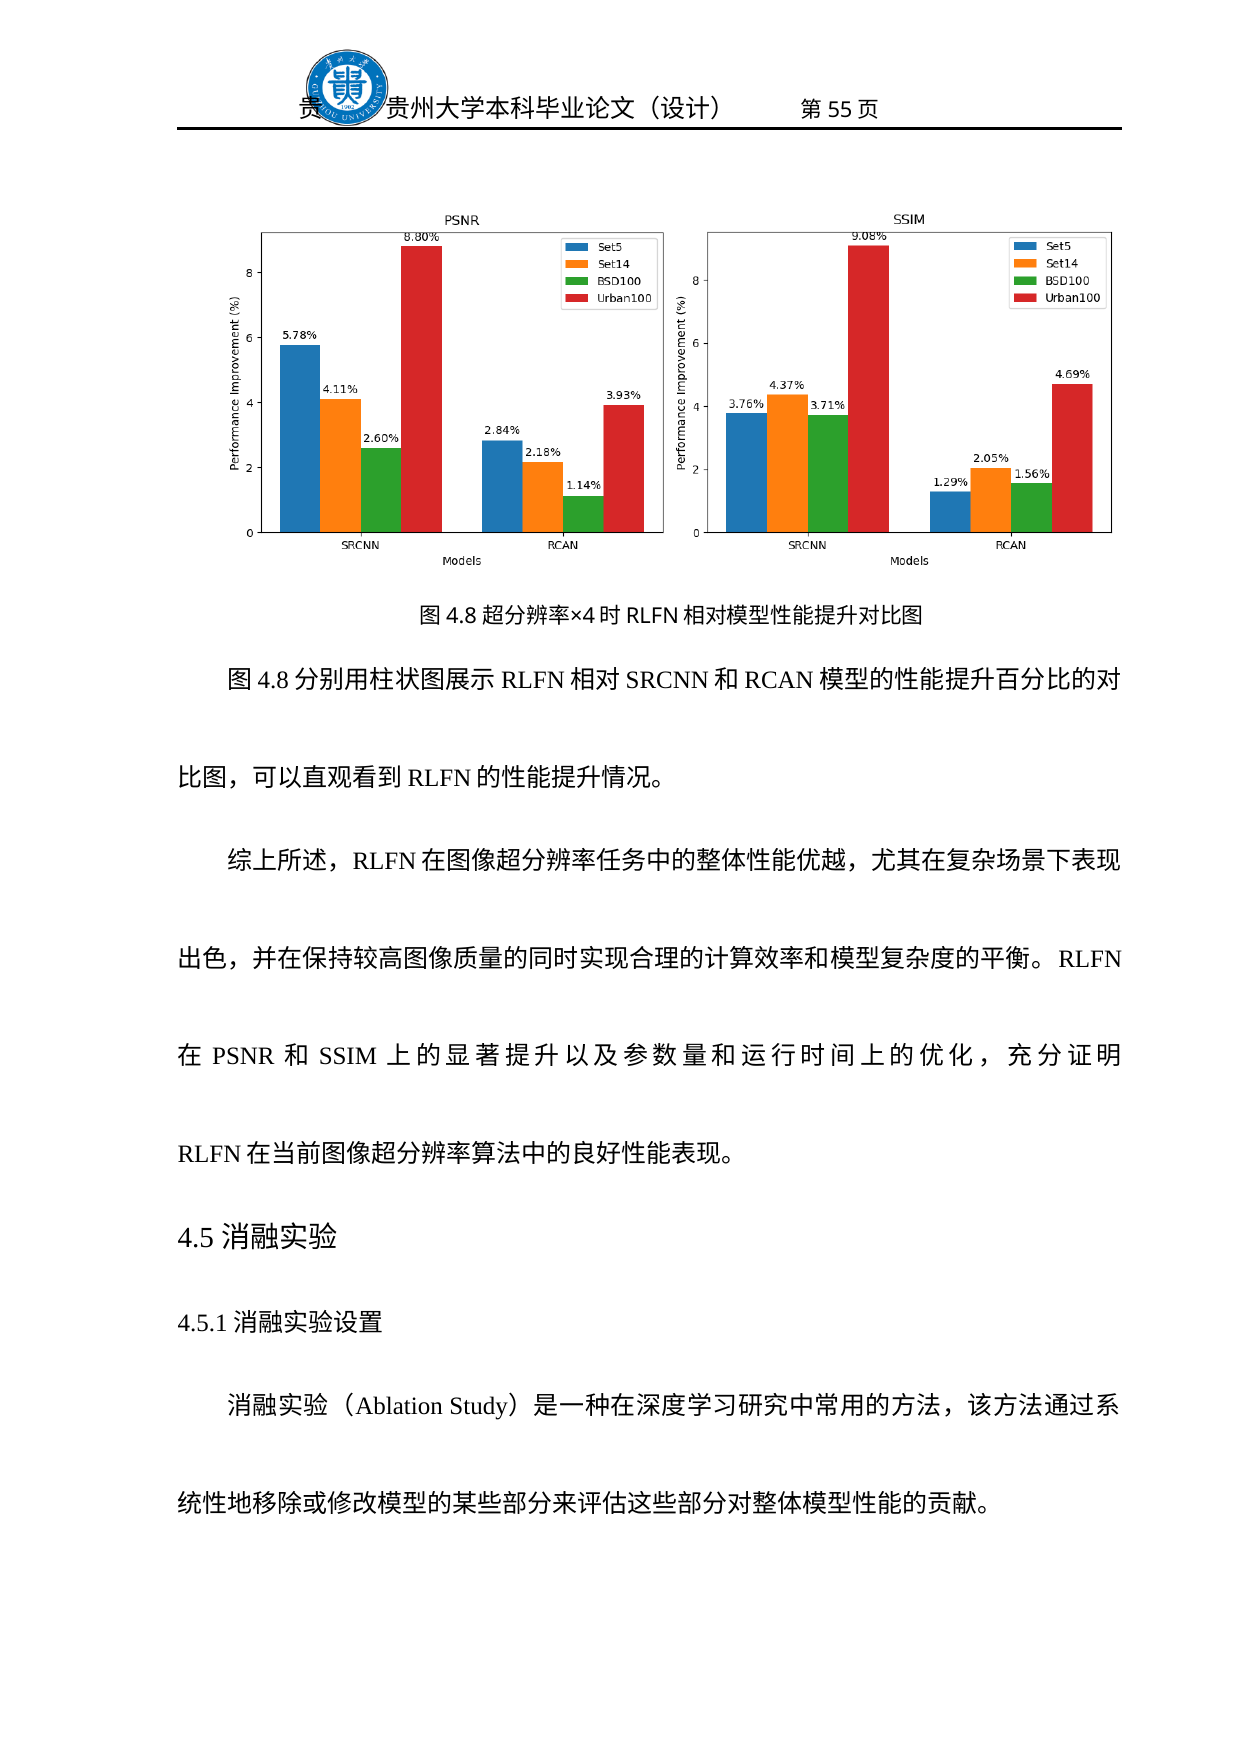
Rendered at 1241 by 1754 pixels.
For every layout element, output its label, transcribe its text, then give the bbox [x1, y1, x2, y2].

picture [289, 130, 403, 134]
subtitle 4.5 消融实验 [177, 1202, 1122, 1267]
text 消融实验（Ablation Study）是一种在深度学习研究中常用的方法，该方法通过系统性地移除或修改模型的某些部分来评估这些部分对整体模型性能的贡献。 [177, 1371, 1122, 1534]
picture [227, 201, 1115, 575]
picture [289, 40, 403, 127]
text 综上所述，RLFN在图像超分辨率任务中的整体性能优越，尤其在复杂场景下表现出色，并在保持较高图像质量的同时实现合理的计算效率和模型复杂度的平衡。RLFN在PSNR和SSIM上的显著提升以及参数量和运行时间上的优化，充分证明 RLFN在当前图像超分辨率算法中的良好性能表现。 [177, 826, 1122, 1184]
text 图4.8 超分辨率×4时RLFN相对模型性能提升对比图 [177, 597, 1122, 630]
text 图4.8分别用柱状图展示RLFN相对SRCNN和RCAN模型的性能提升百分比的对比图，可以直观看到RLFN的性能提升情况。 [177, 646, 1122, 808]
subtitle 4.5.1 消融实验设置 [177, 1288, 1122, 1353]
